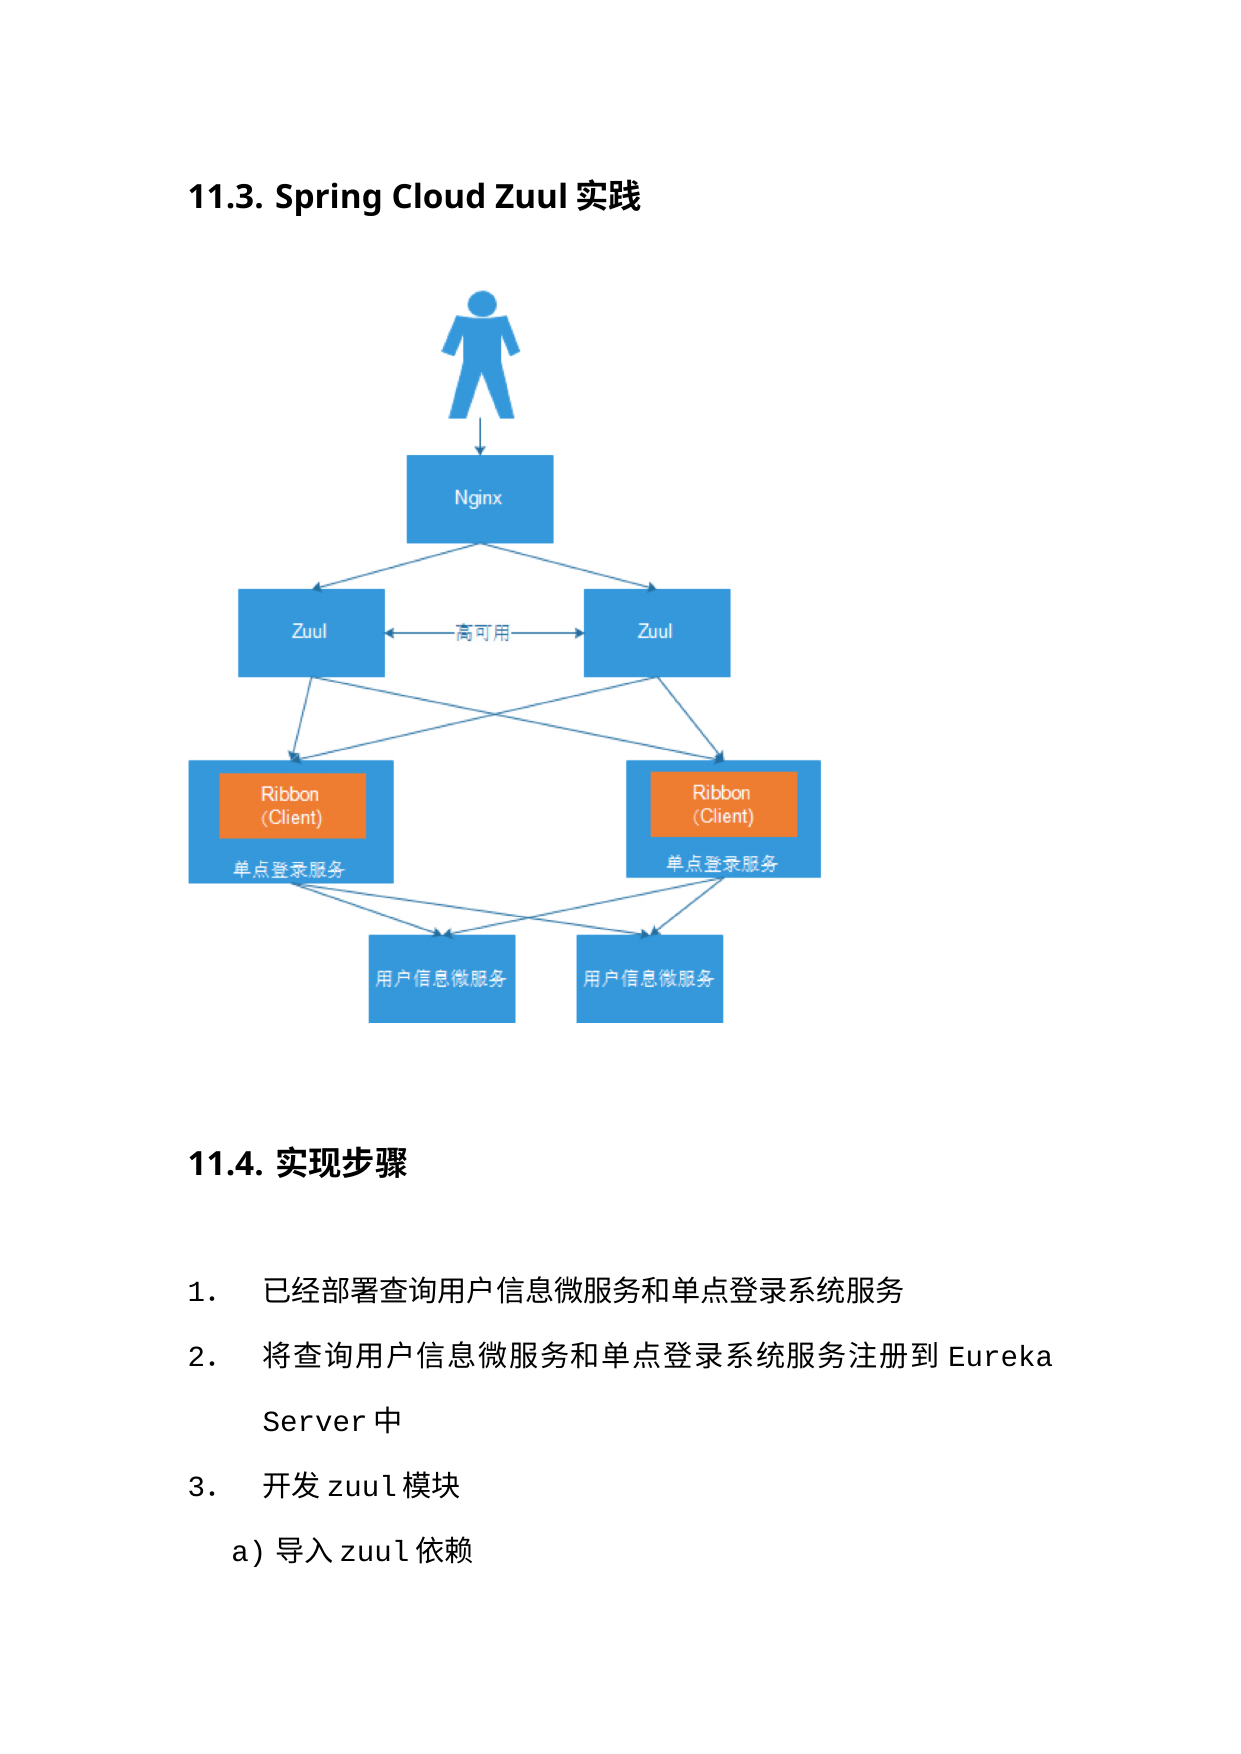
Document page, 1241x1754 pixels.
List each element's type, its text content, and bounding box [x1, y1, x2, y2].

subtitle Spring Cloud Zuul实践 [187, 162, 1053, 227]
list 导入zuul依赖 [231, 1516, 1053, 1581]
list 开发zuul模块 [187, 1451, 1053, 1516]
subtitle 实现步骤 [187, 1129, 1053, 1194]
list 将查询用户信息微服务和单点登录系统服务注册到Eureka Server中 [187, 1321, 1053, 1451]
list 已经部署查询用户信息微服务和单点登录系统服务 [187, 1256, 1053, 1321]
picture [187, 289, 822, 1023]
